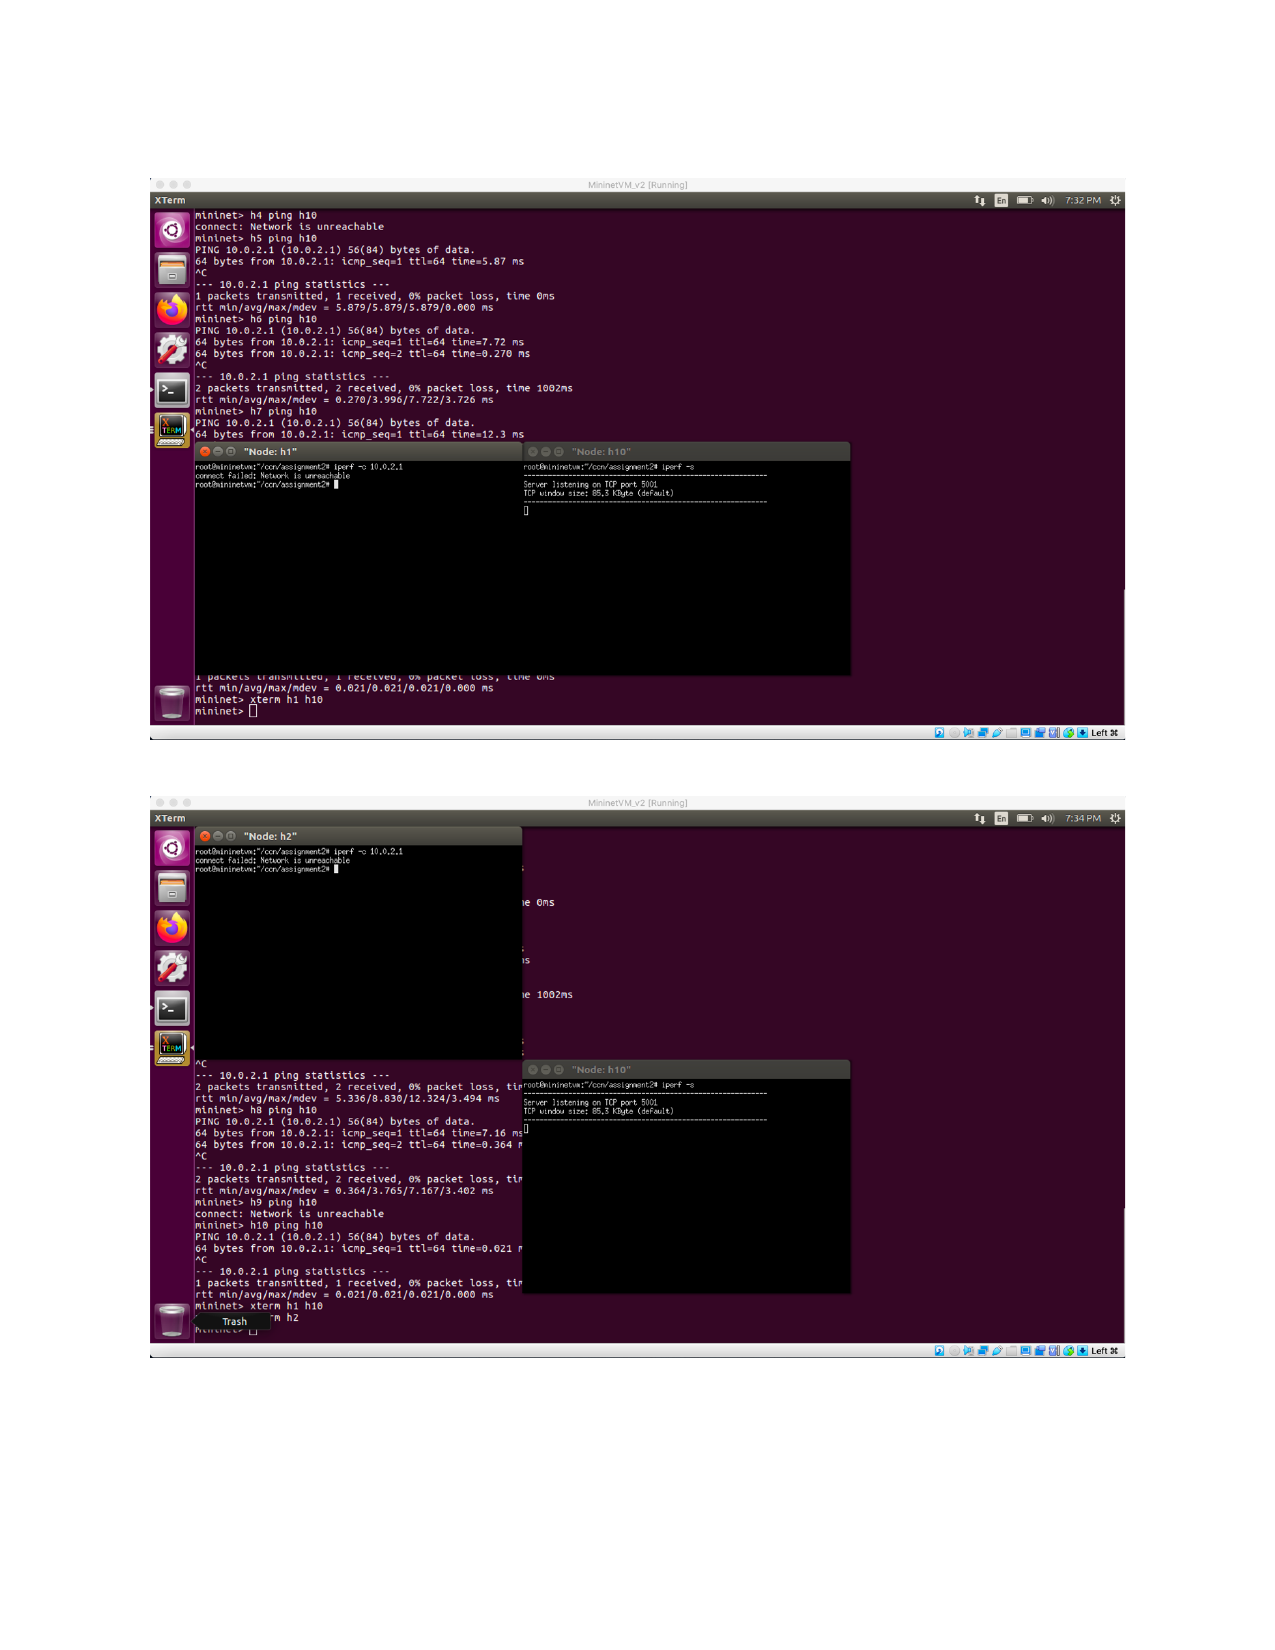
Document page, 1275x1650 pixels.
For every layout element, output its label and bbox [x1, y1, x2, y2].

picture [150, 178, 1125, 740]
picture [150, 796, 1125, 1358]
